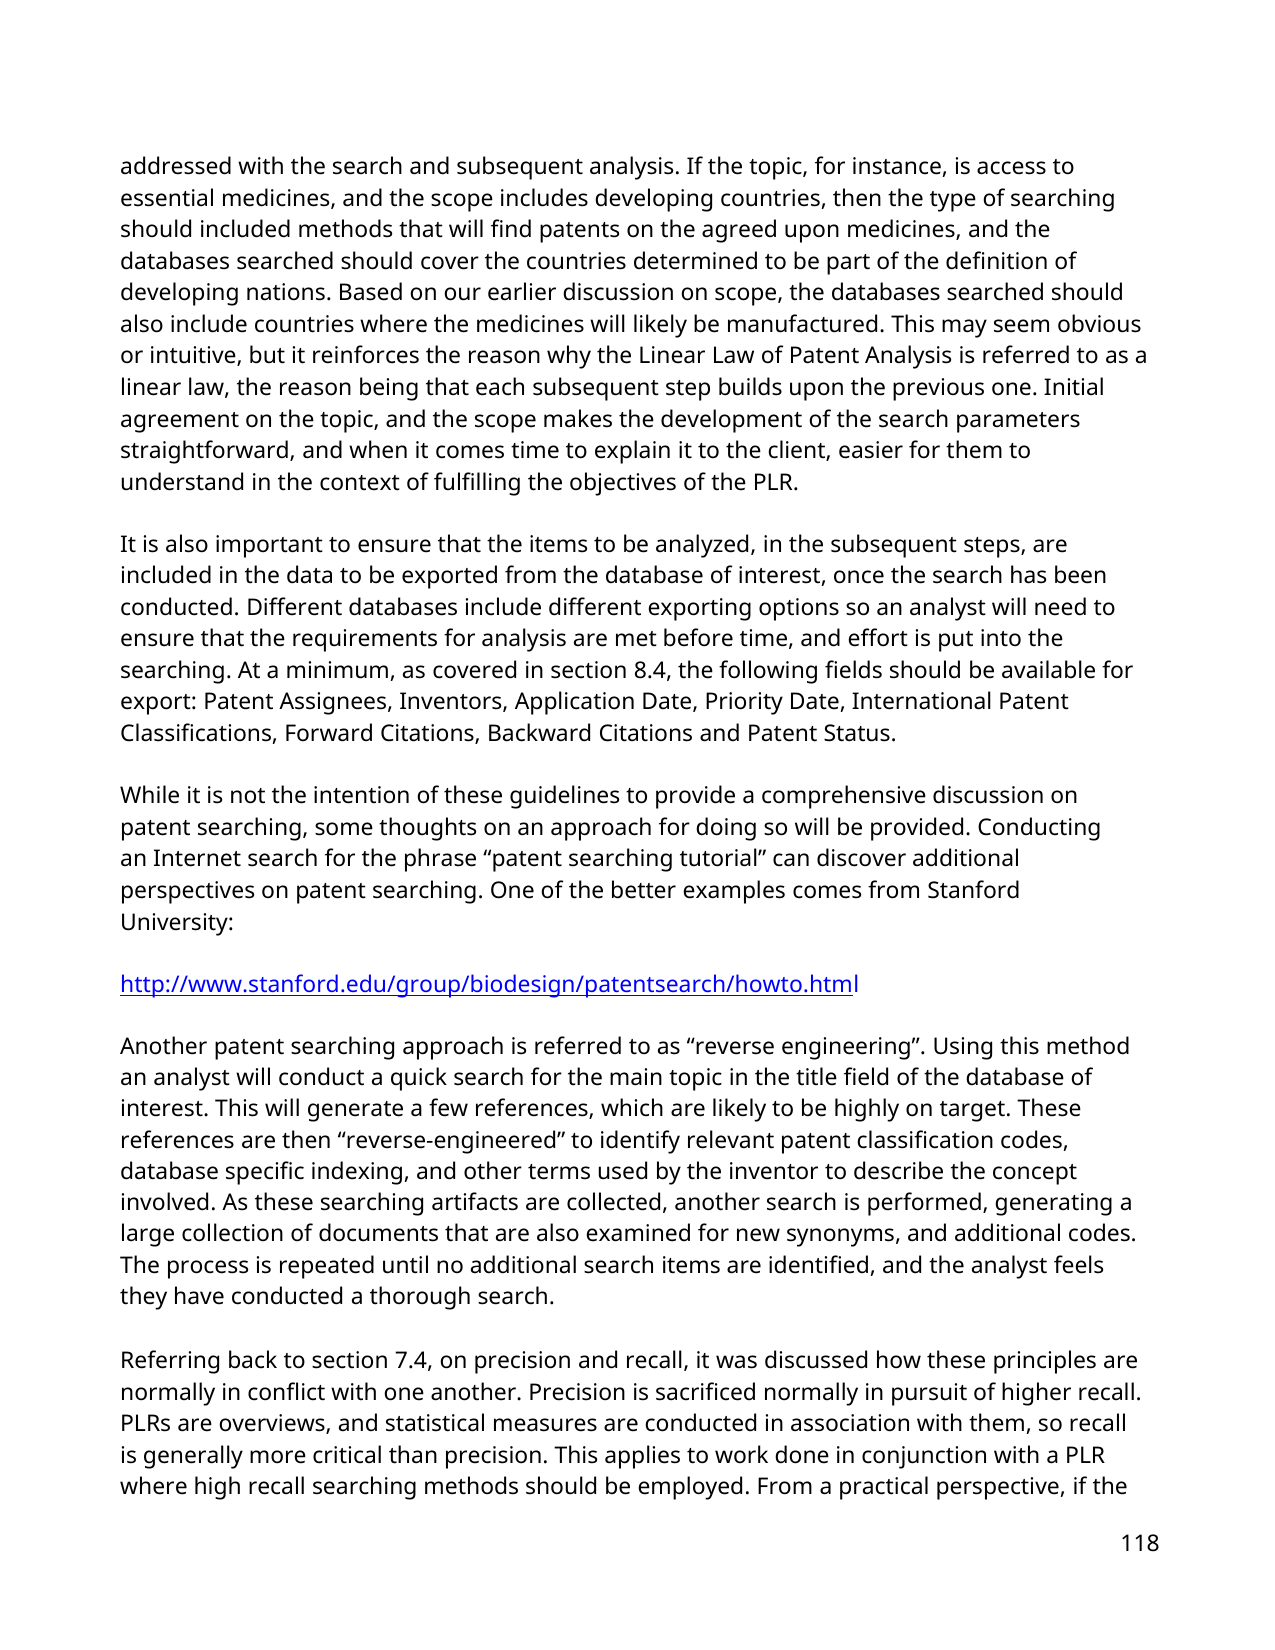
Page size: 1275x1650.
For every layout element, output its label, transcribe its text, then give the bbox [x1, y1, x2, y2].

text While it is not the intention of these guidelines to provide a comprehensive discussion on patent searching, some thoughts on an approach for doing so will be provided. Conducting an Internet search for the phrase “patent searching tutorial” can discover additional perspectives on patent searching. One of the better examples comes from Stanford University: [120, 779, 1133, 937]
text It is also important to ensure that the items to be analyzed, in the subsequent steps, are included in the data to be exported from the database of interest, once the search has been conducted. Different databases include different exporting options so an analyst will need to ensure that the requirements for analysis are met before time, and effort is put into the searching. At a minimum, as covered in section 8.4, the following fields should be available for export: Patent Assignees, Inventors, Application Date, Priority Date, International Patent Classifications, Forward Citations, Backward Citations and Patent Status. [120, 527, 1147, 748]
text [120, 1344, 1146, 1501]
text Another patent searching approach is referred to as “reverse engineering”. Using this method an analyst will conduct a quick search for the main topic in the title field of the database of interest. This will generate a few references, which are likely to be highly on target. These references are then “reverse-engineered” to identify relevant patent classification codes, database specific indexing, and other terms used by the inventor to describe the concept involved. As these searching artifacts are collected, another search is performed, generating a large collection of documents that are also examined for new synonyms, and additional codes. The process is repeated until no additional search items are identified, and the analyst feels they have conducted a thorough search. [120, 1030, 1152, 1311]
text http://www.stanford.edu/group/biodesign/patentsearch/howto.html [120, 968, 1167, 999]
text addressed with the search and subsequent analysis. If the topic, for instance, is access to essential medicines, and the scope includes developing countries, then the type of searching should included methods that will find patents on the agreed upon medicines, and the databases searched should cover the countries determined to be part of the definition of developing nations. Based on our earlier discussion on scope, the databases searched should also include countries where the medicines will likely be manufactured. This may seem obvious or intuitive, but it reinforces the reason why the Linear Law of Patent Analysis is referred to as a linear law, the reason being that each subsequent step builds upon the previous one. Initial agreement on the topic, and the scope makes the development of the search parameters straightforward, and when it comes time to explain it to the client, easier for them to understand in the context of fulfilling the objectives of the PLR. [120, 150, 1154, 497]
